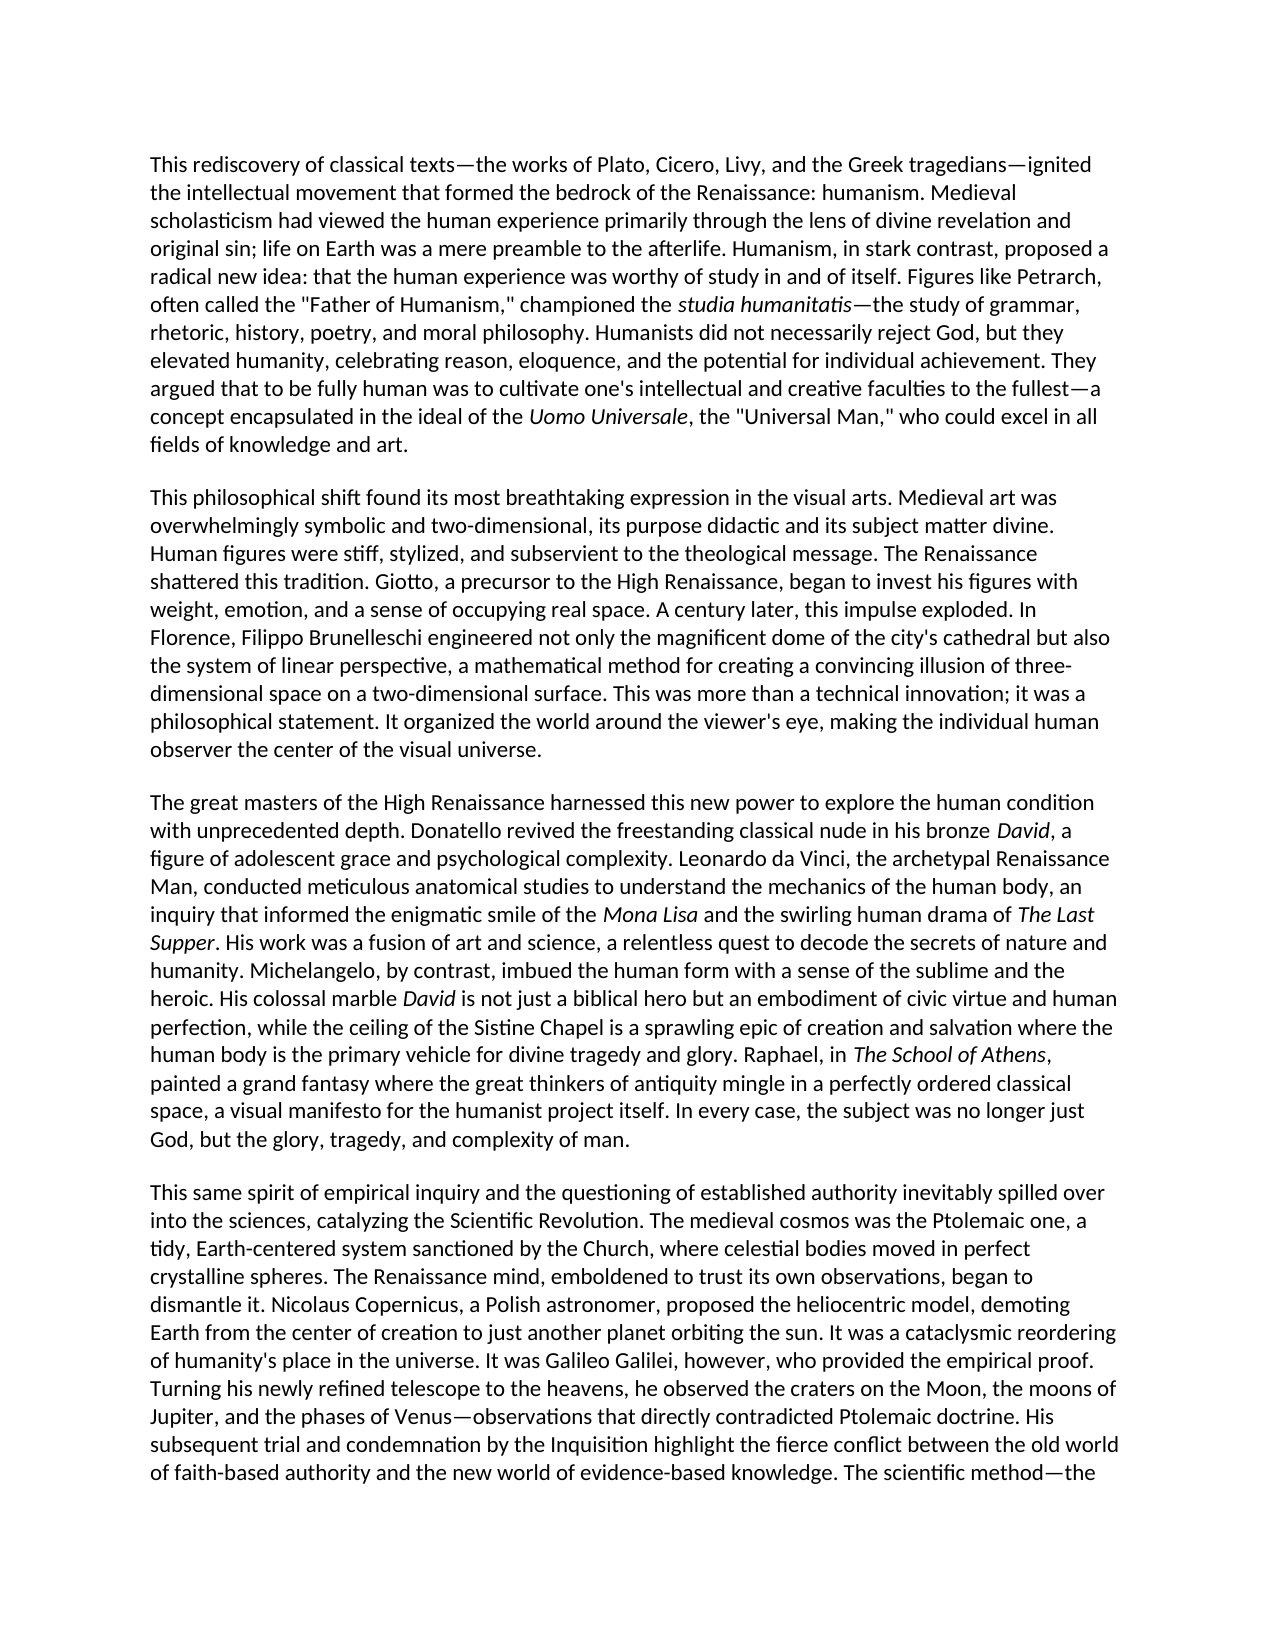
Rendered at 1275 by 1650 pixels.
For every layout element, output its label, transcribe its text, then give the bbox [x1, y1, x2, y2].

text This rediscovery of classical texts—the works of Plato, Cicero, Livy, and the Greek tragedians—ignited the intellectual movement that formed the bedrock of the Renaissance: humanism. Medieval scholasticism had viewed the human experience primarily through the lens of divine revelation and original sin; life on Earth was a mere preamble to the afterlife. Humanism, in stark contrast, proposed a radical new idea: that the human experience was worthy of study in and of itself. Figures like Petrarch, often called the "Father of Humanism," championed the studia humanitatis—the study of grammar, rhetoric, history, poetry, and moral philosophy. Humanists did not necessarily reject God, but they elevated humanity, celebrating reason, eloquence, and the potential for individual achievement. They argued that to be fully human was to cultivate one's intellectual and creative faculties to the fullest—a concept encapsulated in the ideal of the Uomo Universale, the "Universal Man," who could excel in all fields of knowledge and art. [150, 150, 1125, 458]
text This philosophical shift found its most breathtaking expression in the visual arts. Medieval art was overwhelmingly symbolic and two-dimensional, its purpose didactic and its subject matter divine. Human figures were stiff, stylized, and subservient to the theological message. The Renaissance shattered this tradition. Giotto, a precursor to the High Renaissance, began to invest his figures with weight, emotion, and a sense of occupying real space. A century later, this impulse exploded. In Florence, Filippo Brunelleschi engineered not only the magnificent dome of the city's cathedral but also the system of linear perspective, a mathematical method for creating a convincing illusion of three-dimensional space on a two-dimensional surface. This was more than a technical innovation; it was a philosophical statement. It organized the world around the viewer's eye, making the individual human observer the center of the visual universe. [150, 483, 1125, 763]
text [150, 1178, 1125, 1486]
text The great masters of the High Renaissance harnessed this new power to explore the human condition with unprecedented depth. Donatello revived the freestanding classical nude in his bronze David, a figure of adolescent grace and psychological complexity. Leonardo da Vinci, the archetypal Renaissance Man, conducted meticulous anatomical studies to understand the mechanics of the human body, an inquiry that informed the enigmatic smile of the Mona Lisa and the swirling human drama of The Last Supper. His work was a fusion of art and science, a relentless quest to decode the secrets of nature and humanity. Michelangelo, by contrast, imbued the human form with a sense of the sublime and the heroic. His colossal marble David is not just a biblical hero but an embodiment of civic virtue and human perfection, while the ceiling of the Sistine Chapel is a sprawling epic of creation and salvation where the human body is the primary vehicle for divine tragedy and glory. Raphael, in The School of Athens, painted a grand fantasy where the great thinkers of antiquity mingle in a perfectly ordered classical space, a visual manifesto for the humanist project itself. In every case, the subject was no longer just God, but the glory, tragedy, and complexity of man. [150, 788, 1125, 1153]
